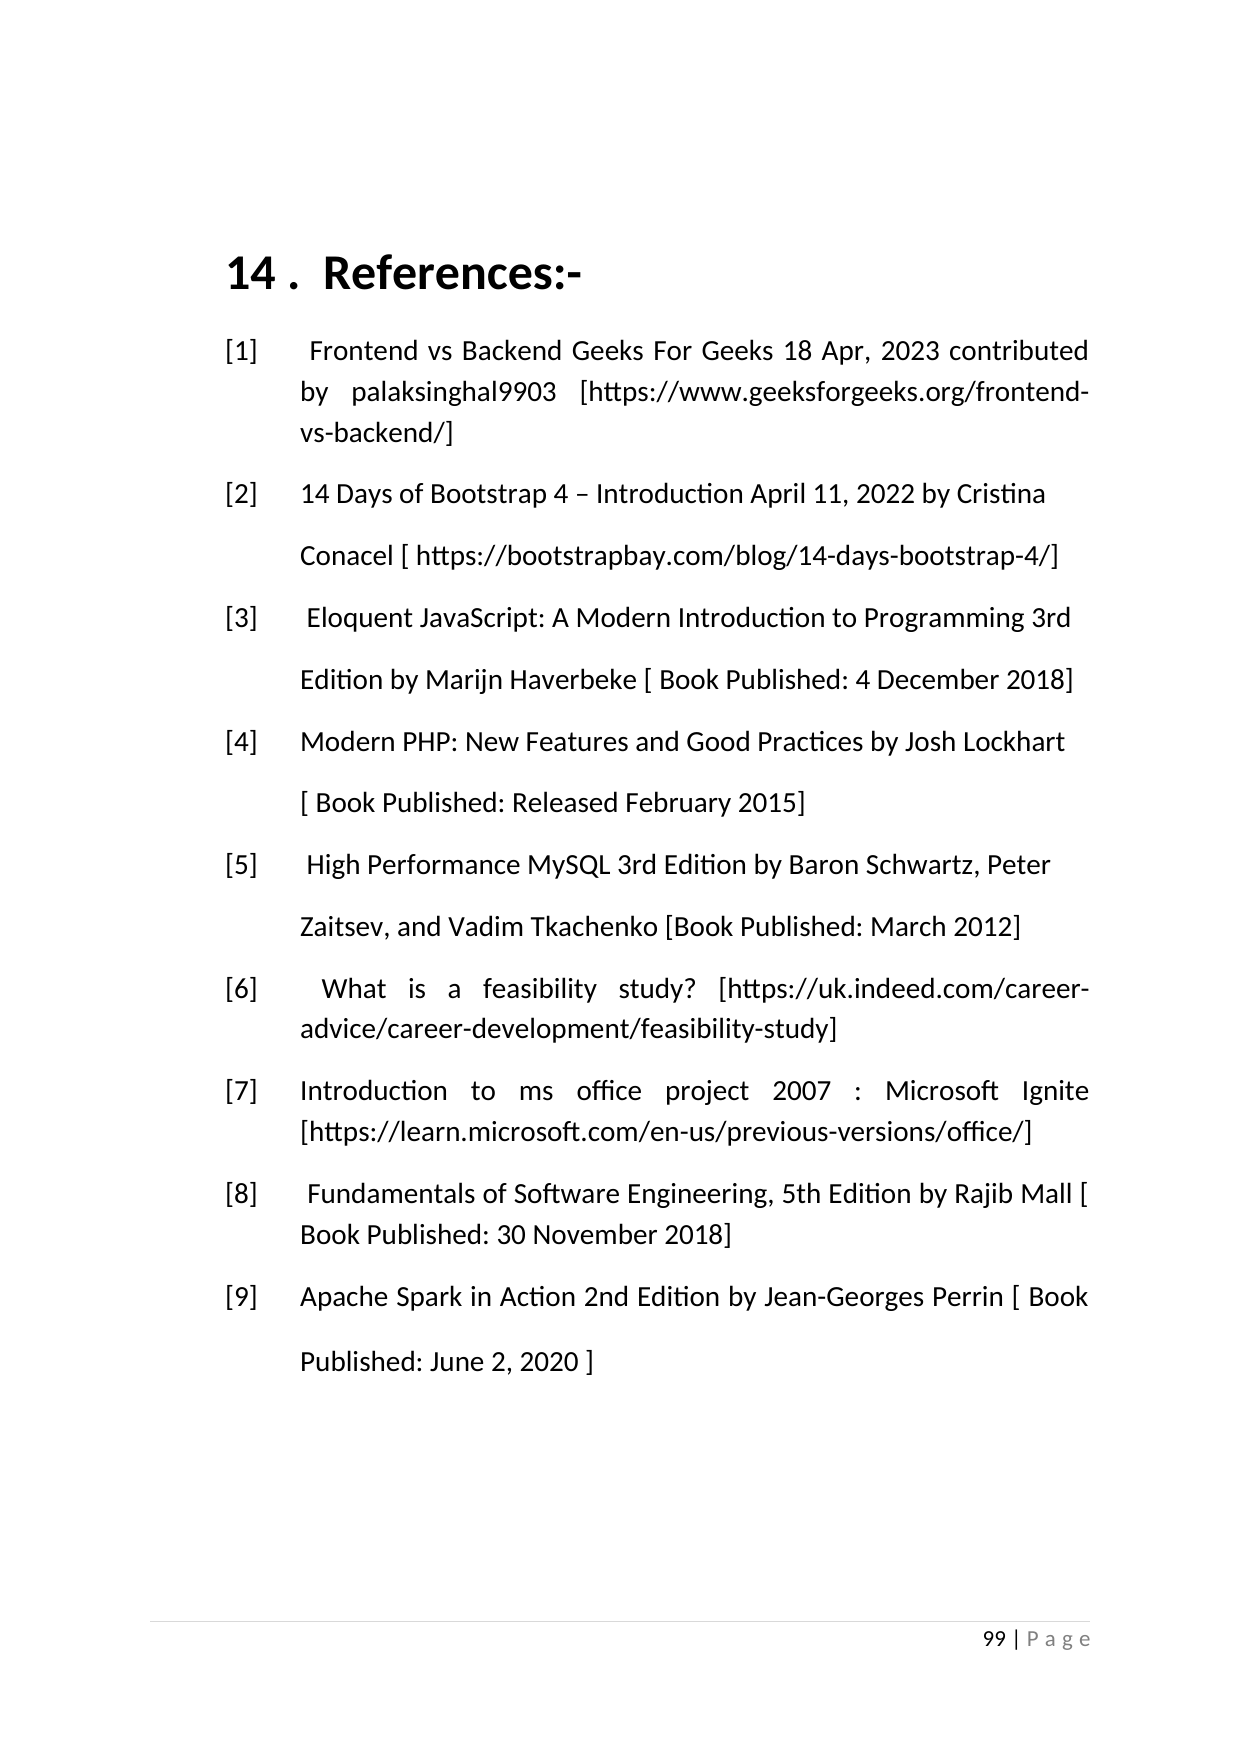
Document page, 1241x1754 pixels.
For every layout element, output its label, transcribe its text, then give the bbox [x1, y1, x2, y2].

text [8] Fundamentals of Software Engineering, 5th Edition by Rajib Mall [ Book Published: 30 November 2018] [225, 1175, 1090, 1252]
text 14 . References:- [150, 241, 1090, 302]
text [6] What is a feasibility study? [https://uk.indeed.com/career- advice/career-development/feasibility-study] [150, 970, 1090, 1046]
text [1] Frontend vs Backend Geeks For Geeks 18 Apr, 2023 contributed by palaksinghal9903 [https://www.geeksforgeeks.org/frontend-vs-backend/] [225, 332, 1090, 449]
text [7] Introduction to ms office project 2007 : Microsoft Ignite [https://learn.microsoft.com/en-us/previous-versions/office/] [225, 1072, 1090, 1149]
text [4] Modern PHP: New Features and Good Practices by Josh Lockhart [150, 723, 1090, 758]
text Zaitsev, and Vadim Tkachenko [Book Published: March 2012] [150, 908, 1090, 943]
text Conacel [ https://bootstrapbay.com/blog/14-days-bootstrap-4/] [150, 537, 1090, 573]
text [9] Apache Spark in Action 2nd Edition by Jean-Georges Perrin [ Book Published: June 2, 2020 ] [225, 1278, 1090, 1383]
text Edition by Marijn Haverbeke [ Book Published: 4 December 2018] [150, 661, 1090, 696]
text [5] High Performance MySQL 3rd Edition by Baron Schwartz, Peter [150, 846, 1090, 882]
text [2] 14 Days of Bootstrap 4 – Introduction April 11, 2022 by Cristina [150, 476, 1090, 511]
text [ Book Published: Released February 2015] [150, 784, 1090, 820]
text [3] Eloquent JavaScript: A Modern Introduction to Programming 3rd [150, 599, 1090, 635]
